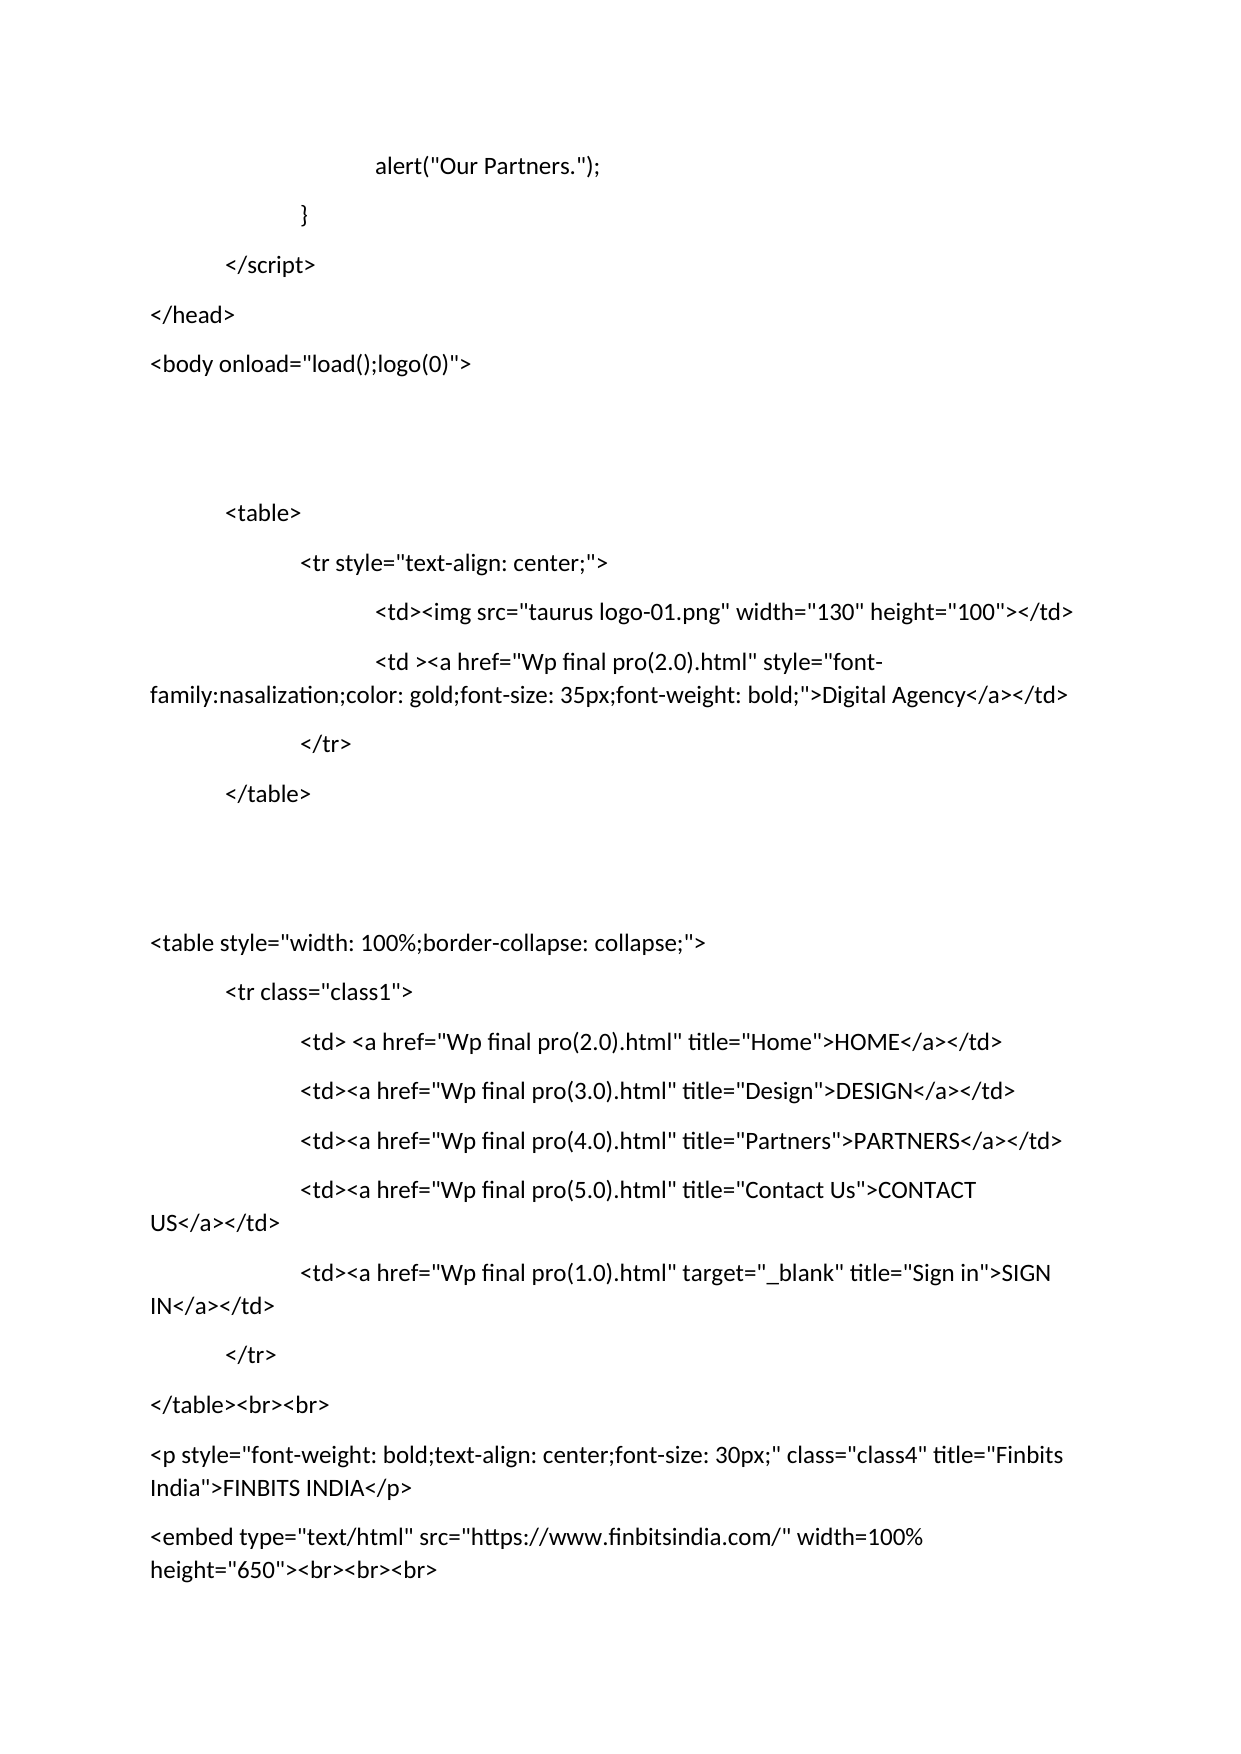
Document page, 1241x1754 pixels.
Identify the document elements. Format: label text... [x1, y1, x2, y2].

text alert("Our Partners."); [150, 150, 1090, 181]
text </tr> [150, 728, 1090, 759]
text } [150, 199, 1090, 230]
text <td><a href="Wp final pro(1.0).html" target="_blank" title="Sign in">SIGN IN</a></td> [150, 1257, 1090, 1321]
text <embed type="text/html" src="https://www.finbitsindia.com/" width=100% height="650"><br><br><br> [150, 1521, 1090, 1585]
text <td><a href="Wp final pro(4.0).html" title="Partners">PARTNERS</a></td> [150, 1125, 1090, 1156]
text <table style="width: 100%;border-collapse: collapse;"> [150, 927, 1090, 957]
text </table><br><br> [150, 1389, 1090, 1420]
text <td ><a href="Wp final pro(2.0).html" style="font-family:nasalization;color: gold;font-size: 35px;font-weight: bold;">Digital Agency</a></td> [150, 646, 1090, 709]
text <p style="font-weight: bold;text-align: center;font-size: 30px;" class="class4" title="Finbits India">FINBITS INDIA</p> [150, 1439, 1090, 1502]
text <tr style="text-align: center;"> [150, 547, 1090, 577]
text <body onload="load();logo(0)"> [150, 348, 1090, 379]
text <td> <a href="Wp final pro(2.0).html" title="Home">HOME</a></td> [150, 1026, 1090, 1056]
text <table> [150, 497, 1090, 528]
text <td><a href="Wp final pro(5.0).html" title="Contact Us">CONTACT US</a></td> [150, 1174, 1090, 1238]
text </tr> [150, 1339, 1090, 1370]
text </script> [150, 249, 1090, 280]
text <td><img src="taurus logo-01.png" width="130" height="100"></td> [150, 596, 1090, 627]
text <td><a href="Wp final pro(3.0).html" title="Design">DESIGN</a></td> [150, 1075, 1090, 1106]
text </head> [150, 299, 1090, 329]
text </table> [150, 778, 1090, 808]
text <tr class="class1"> [150, 976, 1090, 1007]
